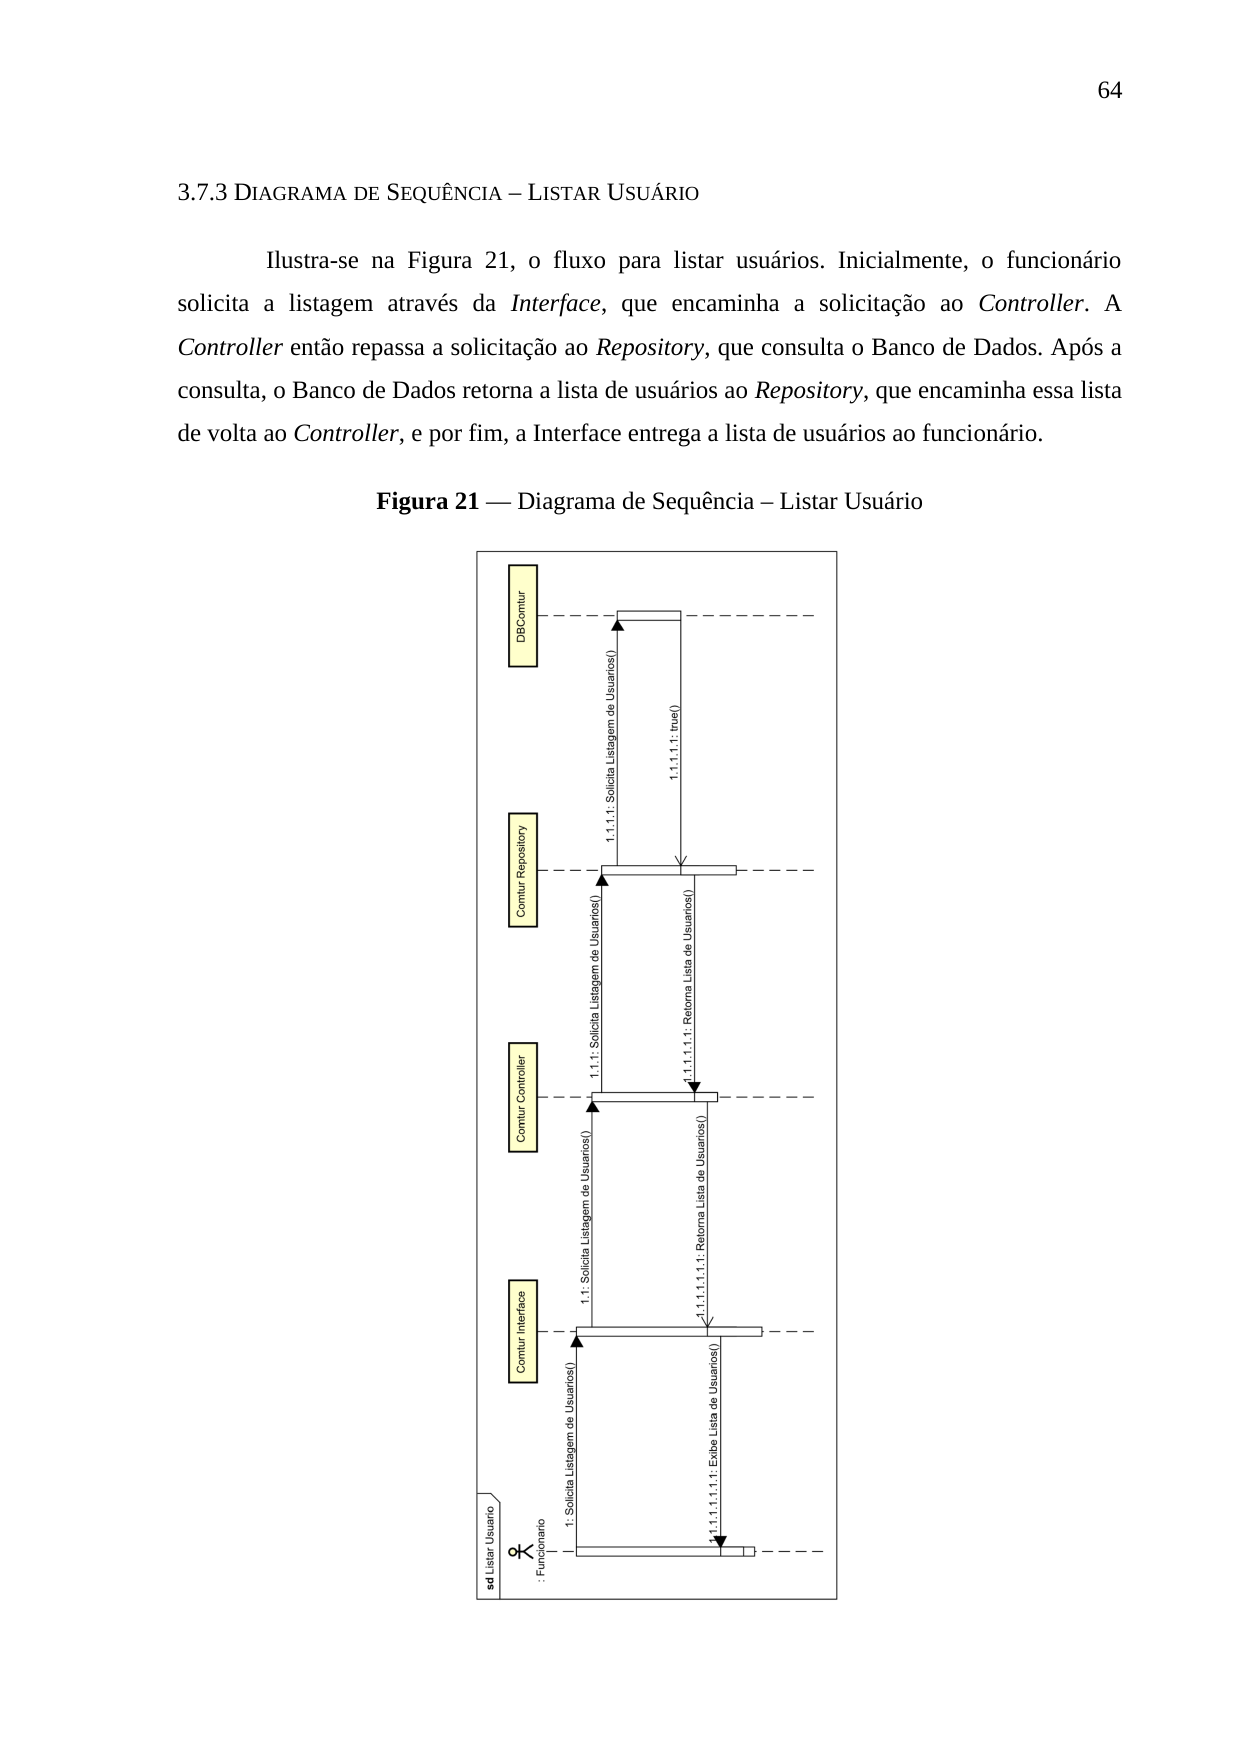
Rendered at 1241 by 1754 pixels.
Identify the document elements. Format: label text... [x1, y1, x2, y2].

picture [468, 544, 845, 1607]
text Figura 21 — Diagrama de Sequência – Listar Usuário [177, 486, 1122, 515]
text Ilustra-se na Figura 21, o fluxo para listar usuários. Inicialmente, o funcionário solicita a listagem através da Interface, que encaminha a solicitação ao Controller. A Controller então repassa a solicitação ao Repository, que consulta o Banco de Dados. Após a consulta, o Banco de Dados retorna a lista de usuários ao Repository, que encaminha essa lista de volta ao Controller, e por fim, a Interface entrega a lista de usuários ao funcionário. [177, 245, 1122, 447]
subtitle 3.7.3 Diagrama de Sequência – Listar Usuário [177, 177, 1122, 206]
